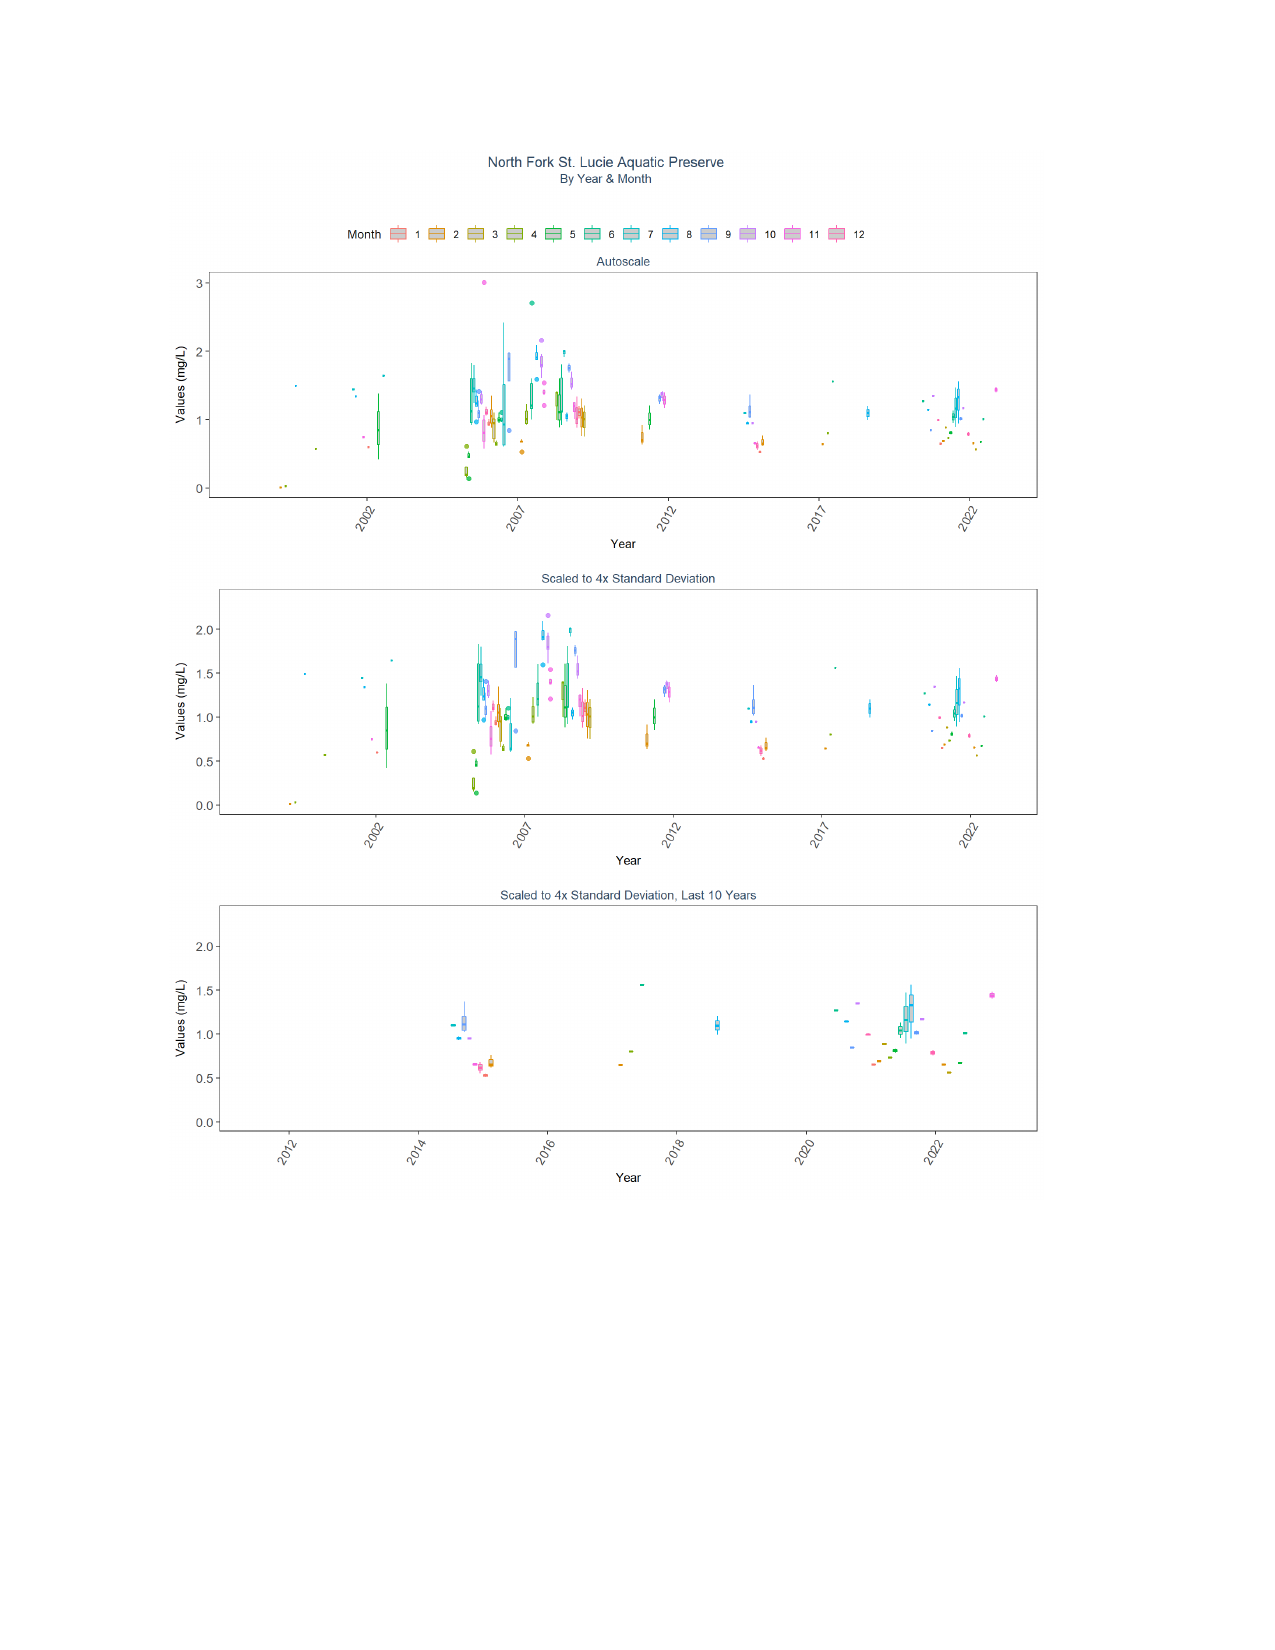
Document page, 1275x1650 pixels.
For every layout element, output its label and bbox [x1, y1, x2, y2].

picture [168, 150, 1044, 1200]
